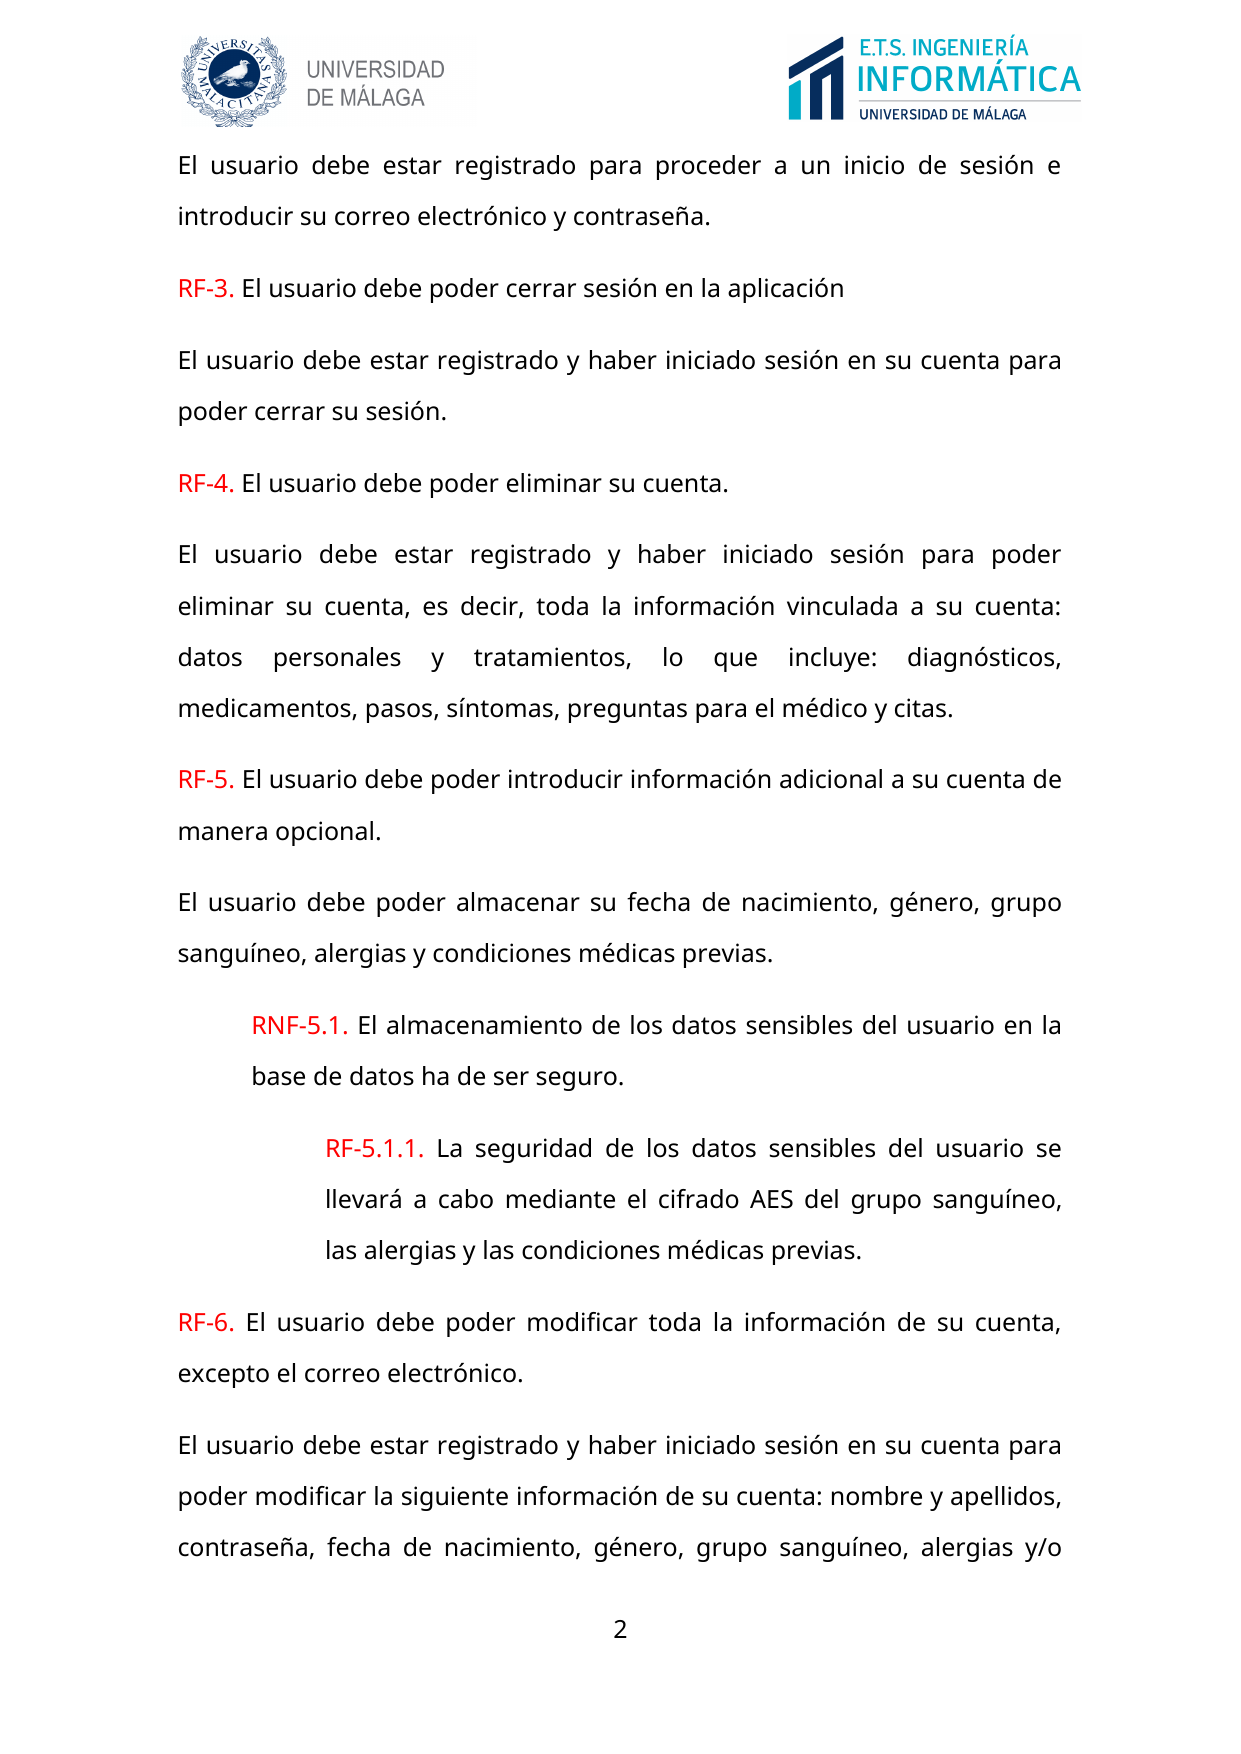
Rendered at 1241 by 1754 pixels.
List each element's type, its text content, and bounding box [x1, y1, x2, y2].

text El usuario debe estar registrado para proceder a un inicio de sesión e introducir su correo electrónico y contraseña. [177, 148, 1063, 233]
text El usuario debe poder almacenar su fecha de nacimiento, género, grupo sanguíneo, alergias y condiciones médicas previas. [177, 885, 1063, 970]
text RF-5.1.1. La seguridad de los datos sensibles del usuario se llevará a cabo mediante el cifrado AES del grupo sanguíneo, las alergias y las condiciones médicas previas. [325, 1131, 1063, 1267]
text El usuario debe estar registrado y haber iniciado sesión para poder eliminar su cuenta, es decir, toda la información vinculada a su cuenta: datos personales y tratamientos, lo que incluye: diagnósticos, medicamentos, pasos, síntomas, preguntas para el médico y citas. [177, 537, 1063, 724]
text RF-5. El usuario debe poder introducir información adicional a su cuenta de manera opcional. [177, 762, 1063, 847]
text RF-6. El usuario debe poder modificar toda la información de su cuenta, excepto el correo electrónico. [177, 1305, 1063, 1390]
text RF-3. El usuario debe poder cerrar sesión en la aplicación [177, 271, 1063, 304]
text RF-4. El usuario debe poder eliminar su cuenta. [177, 465, 1063, 499]
text El usuario debe estar registrado y haber iniciado sesión en su cuenta para poder cerrar su sesión. [177, 342, 1063, 427]
picture [786, 34, 1083, 122]
text RNF-5.1. El almacenamiento de los datos sensibles del usuario en la base de datos ha de ser seguro. [251, 1008, 1063, 1093]
picture [180, 35, 477, 127]
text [177, 1428, 1063, 1564]
